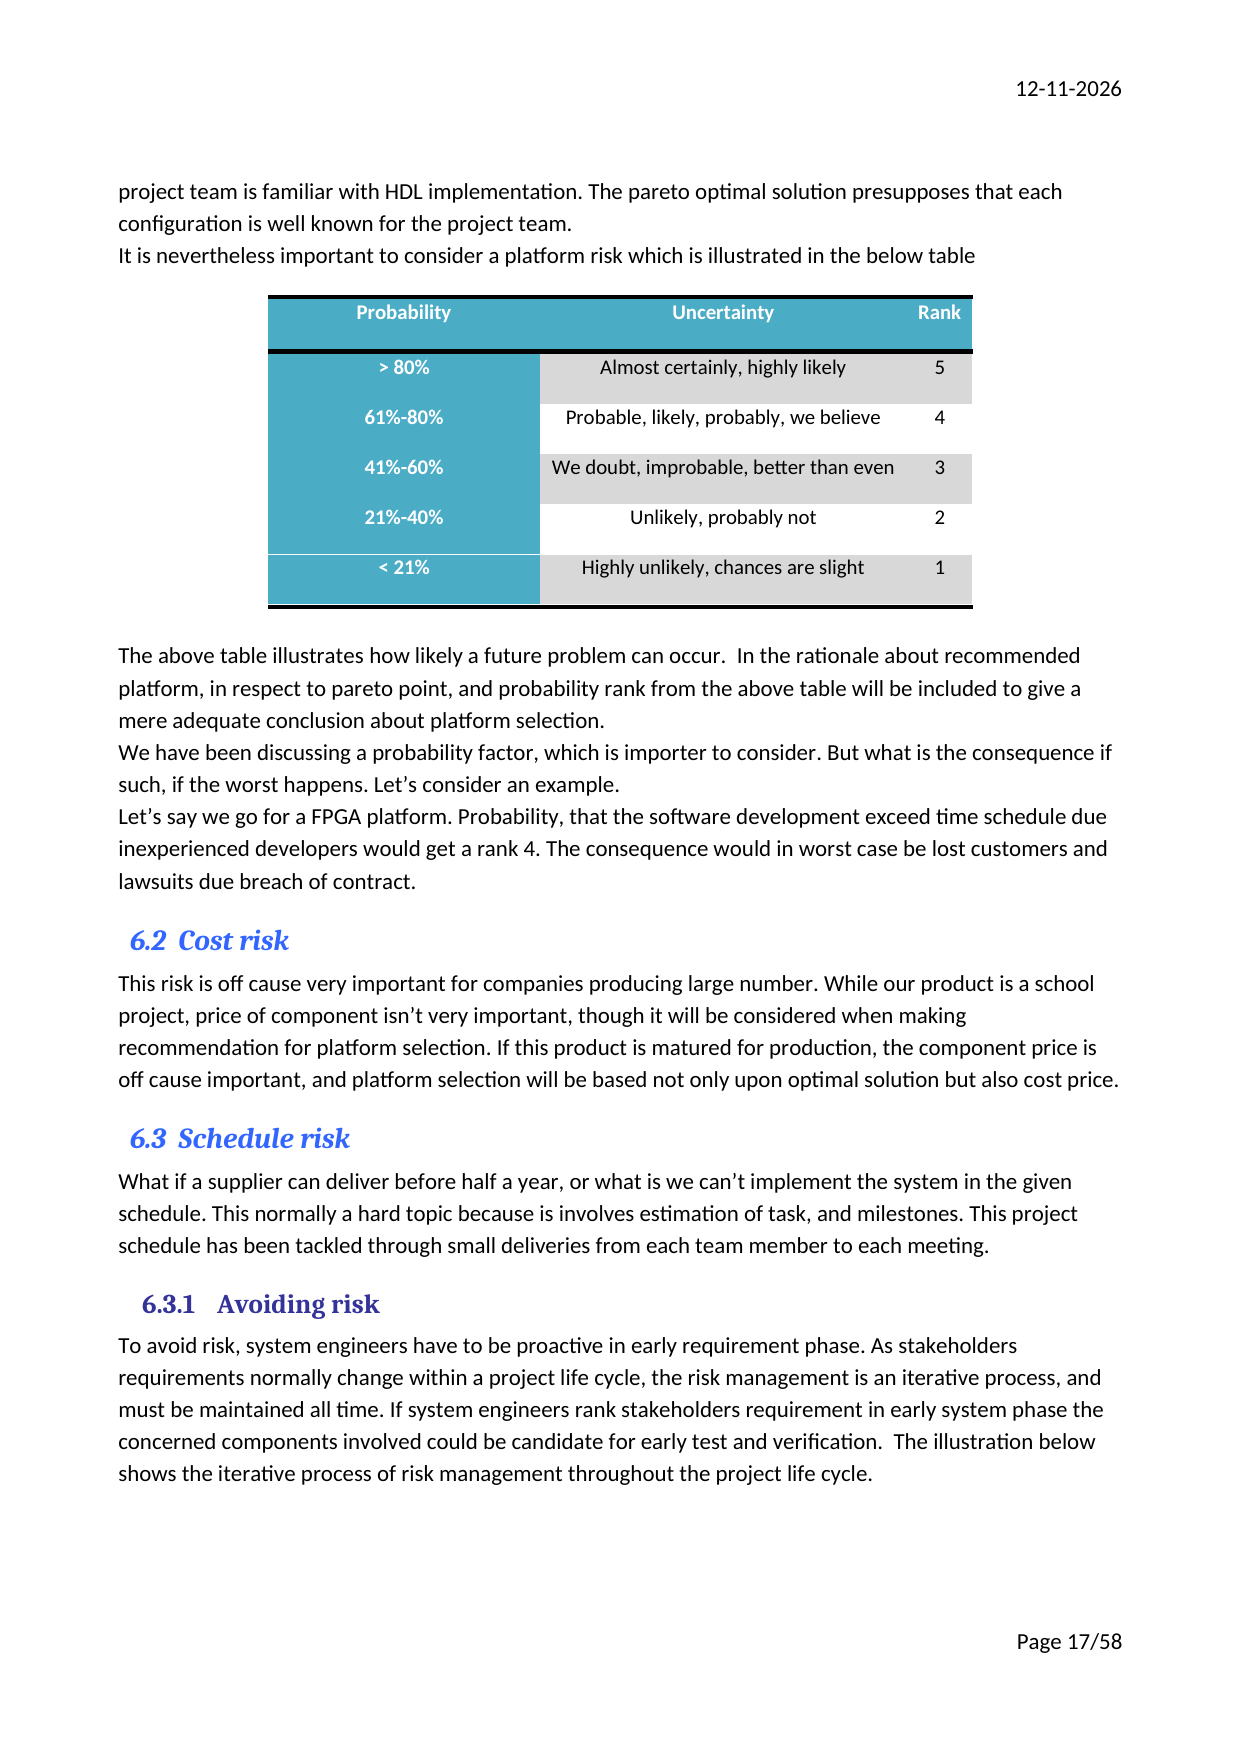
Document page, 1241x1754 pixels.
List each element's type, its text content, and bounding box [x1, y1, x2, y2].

text We have been discussing a probability factor, which is importer to consider. But what is the consequence if such, if the worst happens. Let’s consider an example. [118, 738, 1122, 798]
table_cell 21%-40% [268, 504, 540, 554]
table_cell 3 [907, 454, 972, 504]
table_cell > 80% [268, 354, 540, 404]
table_cell We doubt, improbable, better than even [540, 454, 907, 504]
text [118, 177, 1122, 237]
table_cell < 21% [268, 555, 540, 604]
table_cell 1 [907, 555, 972, 604]
text This risk is off cause very important for companies producing large number. While our product is a school project, price of component isn’t very important, though it will be considered when making recommendation for platform selection. If this product is matured for production, the component price is off cause important, and platform selection will be based not only upon optimal solution but also cost price. [118, 969, 1122, 1093]
text The above table illustrates how likely a future problem can occur. In the rationale about recommended platform, in respect to pareto point, and probability rank from the above table will be included to give a mere adequate conclusion about platform selection. [118, 641, 1122, 734]
table_cell Almost certainly, highly likely [540, 354, 907, 404]
table_cell 4 [907, 404, 972, 454]
text To avoid risk, system engineers have to be proactive in early requirement phase. As stakeholders requirements normally change within a project life cycle, the risk management is an iterative process, and must be maintained all time. If system engineers rank stakeholders requirement in early system phase the concerned components involved could be candidate for early test and verification. The illustration below shows the iterative process of risk management throughout the project life cycle. [118, 1331, 1122, 1488]
table_header Probability [268, 299, 540, 349]
table_header Uncertainty [540, 299, 907, 349]
subtitle Avoiding risk [142, 1289, 1122, 1320]
table_cell Unlikely, probably not [540, 504, 907, 554]
table_cell Highly unlikely, chances are slight [540, 555, 907, 604]
text It is nevertheless important to consider a platform risk which is illustrated in the below table [118, 242, 1122, 269]
table_cell 5 [907, 354, 972, 404]
text Let’s say we go for a FPGA platform. Probability, that the software development exceed time schedule due inexperienced developers would get a rank 4. The consequence would in worst case be lost customers and lawsuits due breach of contract. [118, 802, 1122, 895]
subtitle Schedule risk [130, 1122, 1122, 1156]
table_cell Probable, likely, probably, we believe [540, 404, 907, 454]
table_cell 2 [907, 504, 972, 554]
subtitle Cost risk [130, 924, 1122, 957]
table_header Rank [907, 299, 972, 349]
table_cell 41%-60% [268, 454, 540, 504]
table_cell 61%-80% [268, 404, 540, 454]
text What if a supplier can deliver before half a year, or what is we can’t implement the system in the given schedule. This normally a hard topic because is involves estimation of task, and milestones. This project schedule has been tackled through small deliveries from each team member to each meeting. [118, 1167, 1122, 1260]
